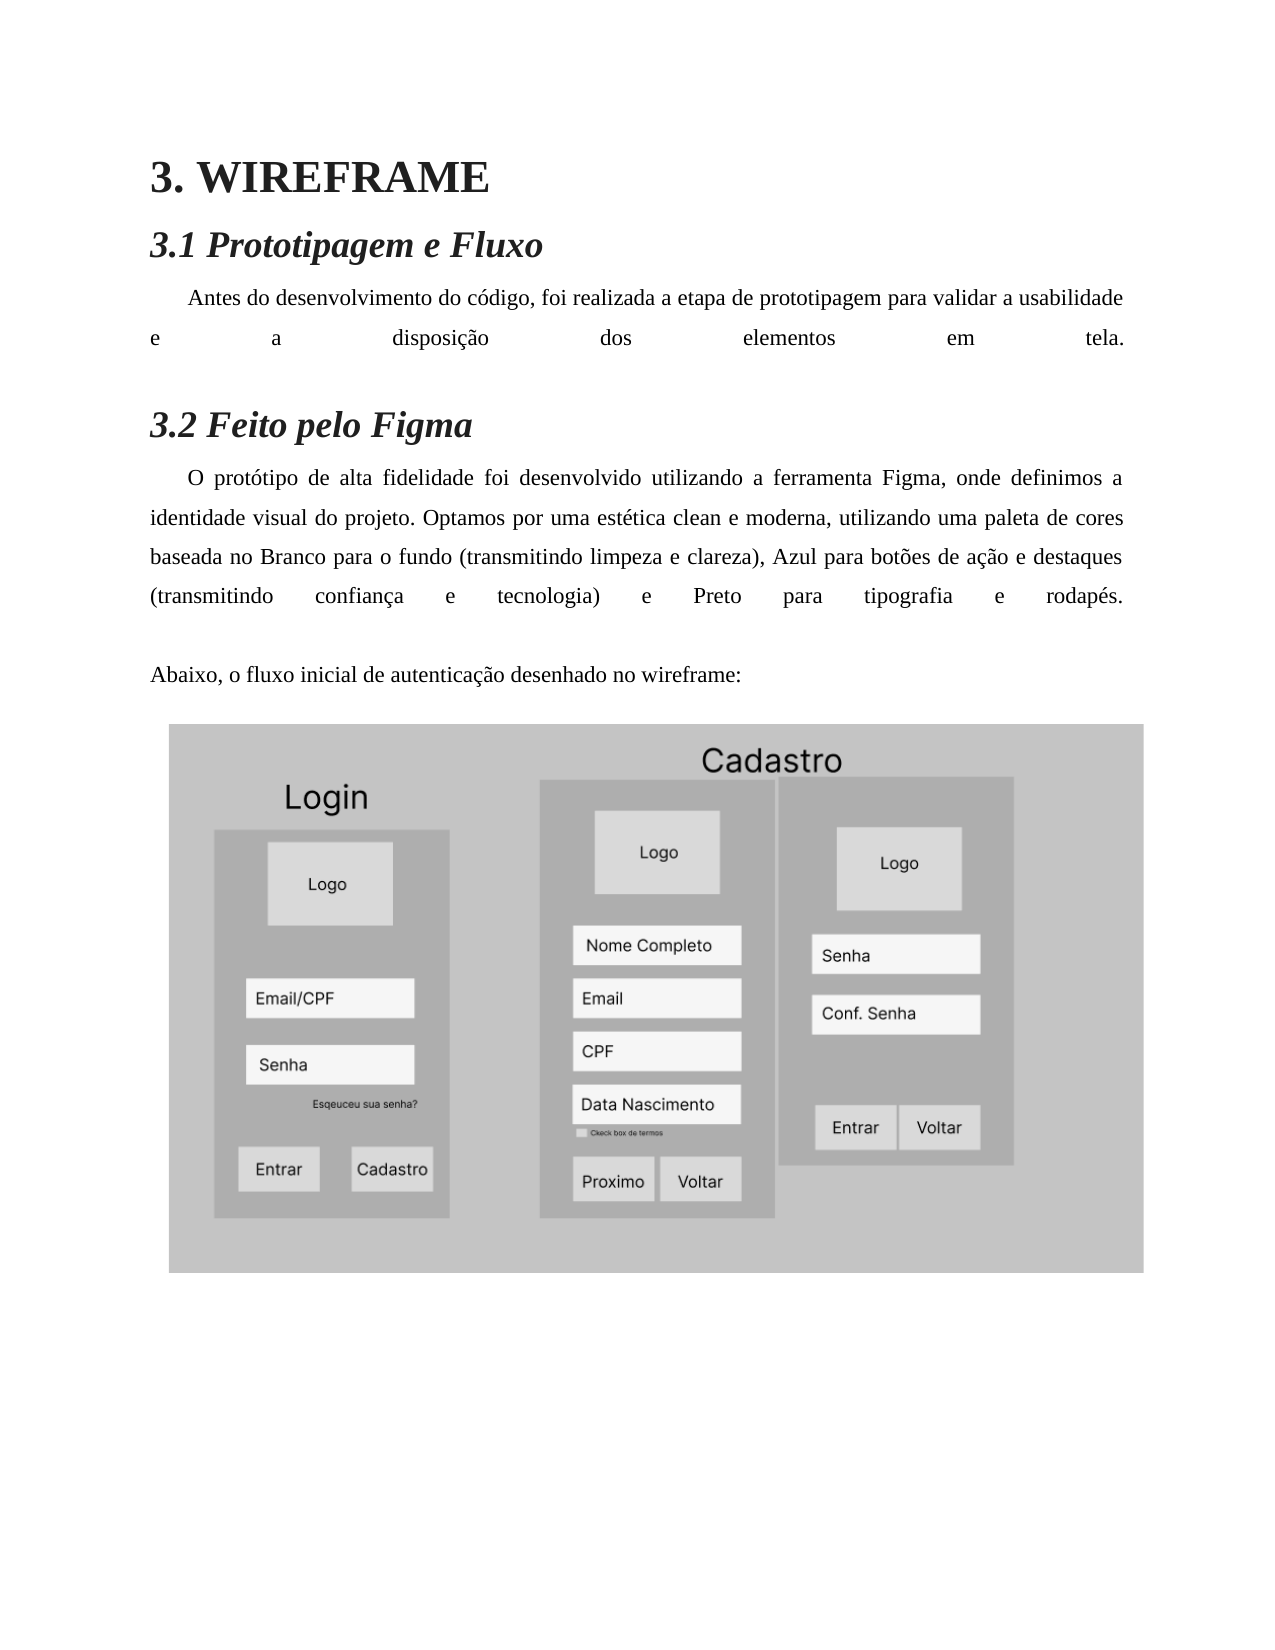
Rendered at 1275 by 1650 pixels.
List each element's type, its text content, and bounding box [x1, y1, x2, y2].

subtitle 3.2 Feito pelo Figma [150, 402, 1125, 446]
subtitle 3. WIREFRAME [150, 150, 1125, 203]
text Abaixo, o fluxo inicial de autenticação desenhado no wireframe: [150, 661, 1125, 1273]
subtitle 3.1 Prototipagem e Fluxo [150, 222, 1125, 266]
text Antes do desenvolvimento do código, foi realizada a etapa de prototipagem para validar a usabilidade e a disposição dos elementos em tela. [150, 284, 1125, 389]
text O protótipo de alta fidelidade foi desenvolvido utilizando a ferramenta Figma, onde definimos a identidade visual do projeto. Optamos por uma estética clean e moderna, utilizando uma paleta de cores baseada no Branco para o fundo (transmitindo limpeza e clareza), Azul para botões de ação e destaques (transmitindo confiança e tecnologia) e Preto para tipografia e rodapés. [150, 464, 1125, 648]
